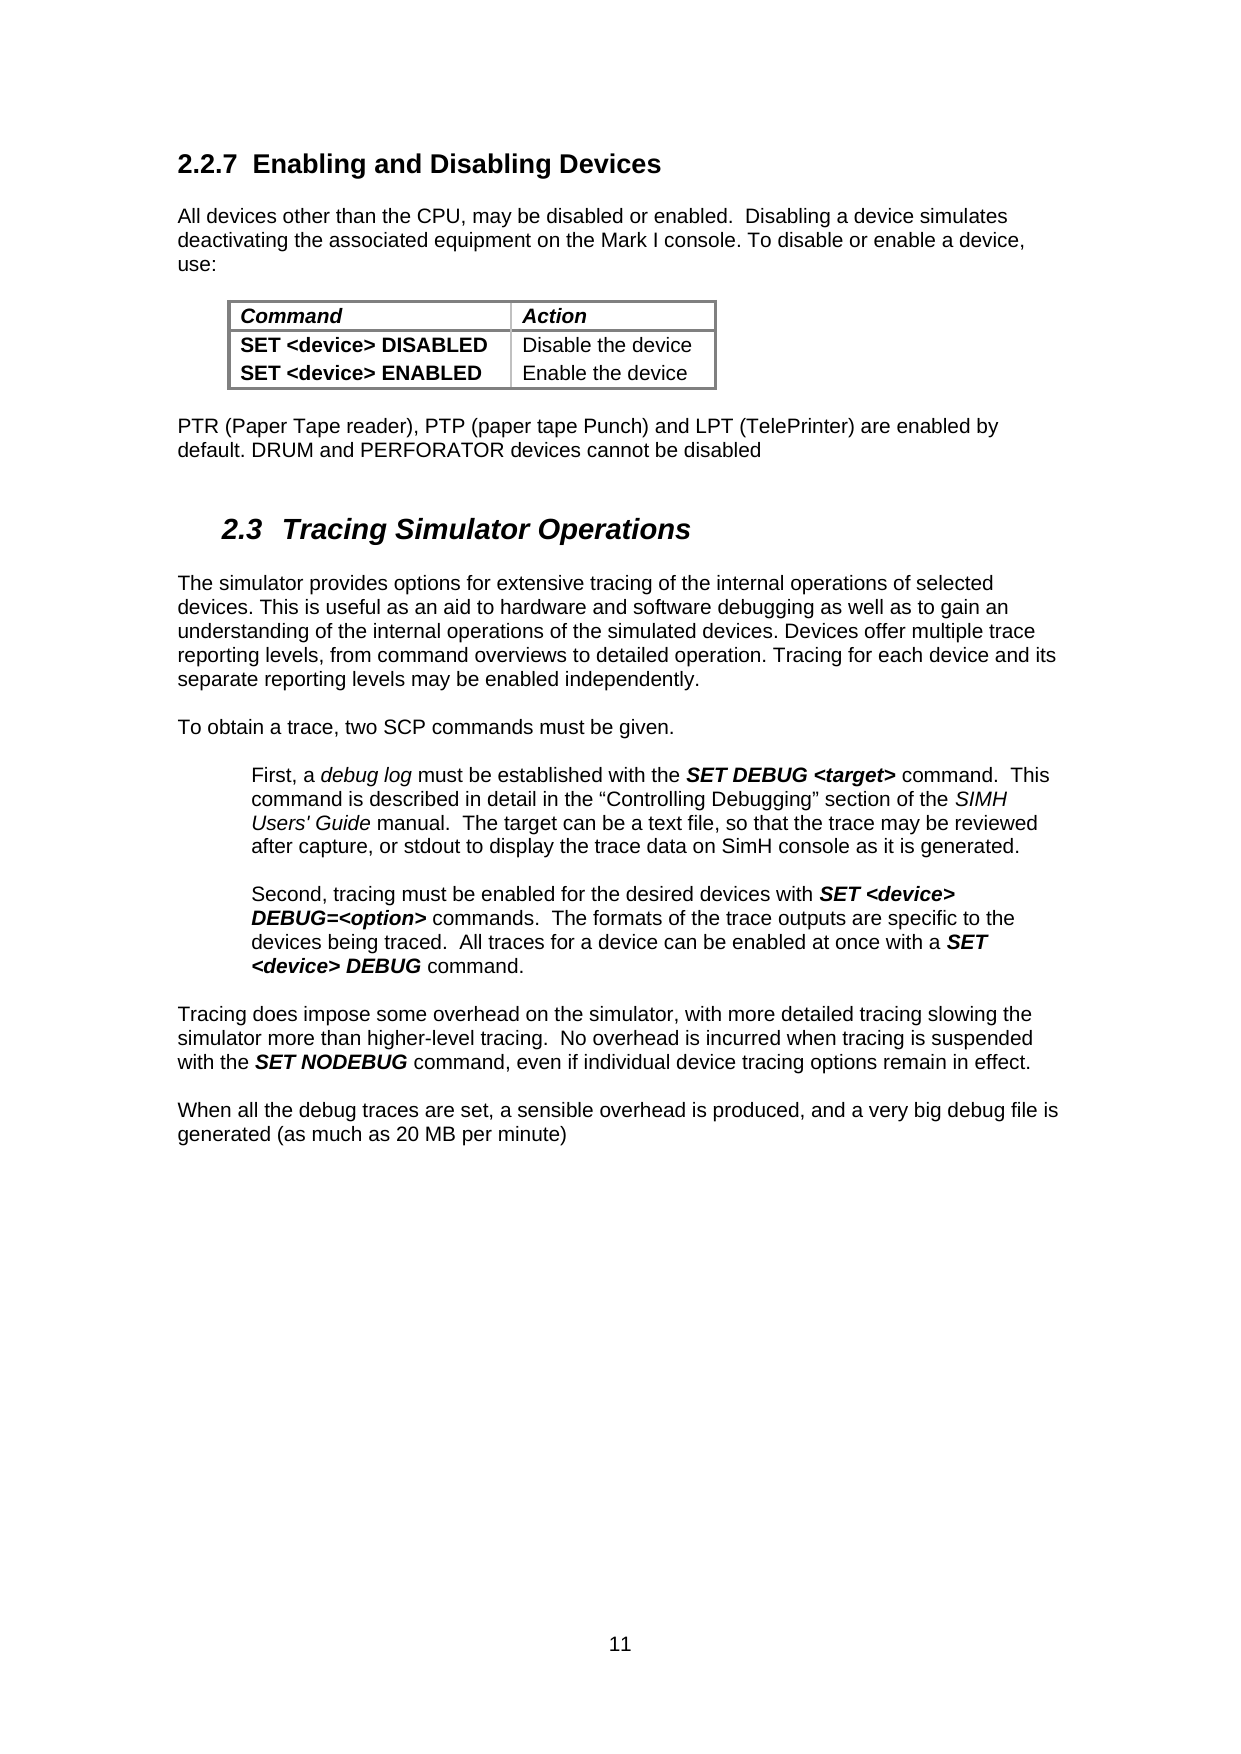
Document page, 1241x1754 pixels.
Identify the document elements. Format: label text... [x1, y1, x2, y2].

table_cell SET <device> DISABLED [231, 332, 510, 358]
subtitle Enabling and Disabling Devices [177, 148, 1063, 179]
text Tracing does impose some overhead on the simulator, with more detailed tracing slowing the simulator more than higher-level tracing. No overhead is incurred when tracing is suspended with the SET NODEBUG command, even if individual device tracing options remain in effect. [177, 1002, 1063, 1074]
table_header Command [231, 303, 510, 329]
text Second, tracing must be enabled for the desired devices with SET <device> DEBUG=<option> commands. The formats of the trace outputs are specific to the devices being traced. All traces for a device can be enabled at once with a SET <device> DEBUG command. [251, 882, 1063, 978]
table_cell Disable the device [512, 332, 714, 358]
table_cell Enable the device [512, 358, 714, 387]
text All devices other than the CPU, may be disabled or enabled. Disabling a device simulates deactivating the associated equipment on the Mark I console. To disable or enable a device, use: [177, 204, 1063, 276]
table_cell SET <device> ENABLED [231, 358, 510, 387]
text The simulator provides options for extensive tracing of the internal operations of selected devices. This is useful as an aid to hardware and software debugging as well as to gain an understanding of the internal operations of the simulated devices. Devices offer multiple trace reporting levels, from command overviews to detailed operation. Tracing for each device and its separate reporting levels may be enabled independently. [177, 571, 1063, 691]
text PTR (Paper Tape reader), PTP (paper tape Punch) and LPT (TelePrinter) are enabled by default. DRUM and PERFORATOR devices cannot be disabled [177, 414, 1063, 462]
text When all the debug traces are set, a sensible overhead is produced, and a very big debug file is generated (as much as 20 MB per minute) [177, 1098, 1063, 1146]
subtitle Tracing Simulator Operations [222, 512, 1063, 546]
text To obtain a trace, two SCP commands must be given. [177, 714, 1063, 738]
text First, a debug log must be established with the SET DEBUG <target> command. This command is described in detail in the “Controlling Debugging” section of the SIMH Users' Guide manual. The target can be a text file, so that the trace may be reviewed after capture, or stdout to display the trace data on SimH console as it is generated. [251, 762, 1063, 858]
table_header Action [512, 303, 714, 329]
